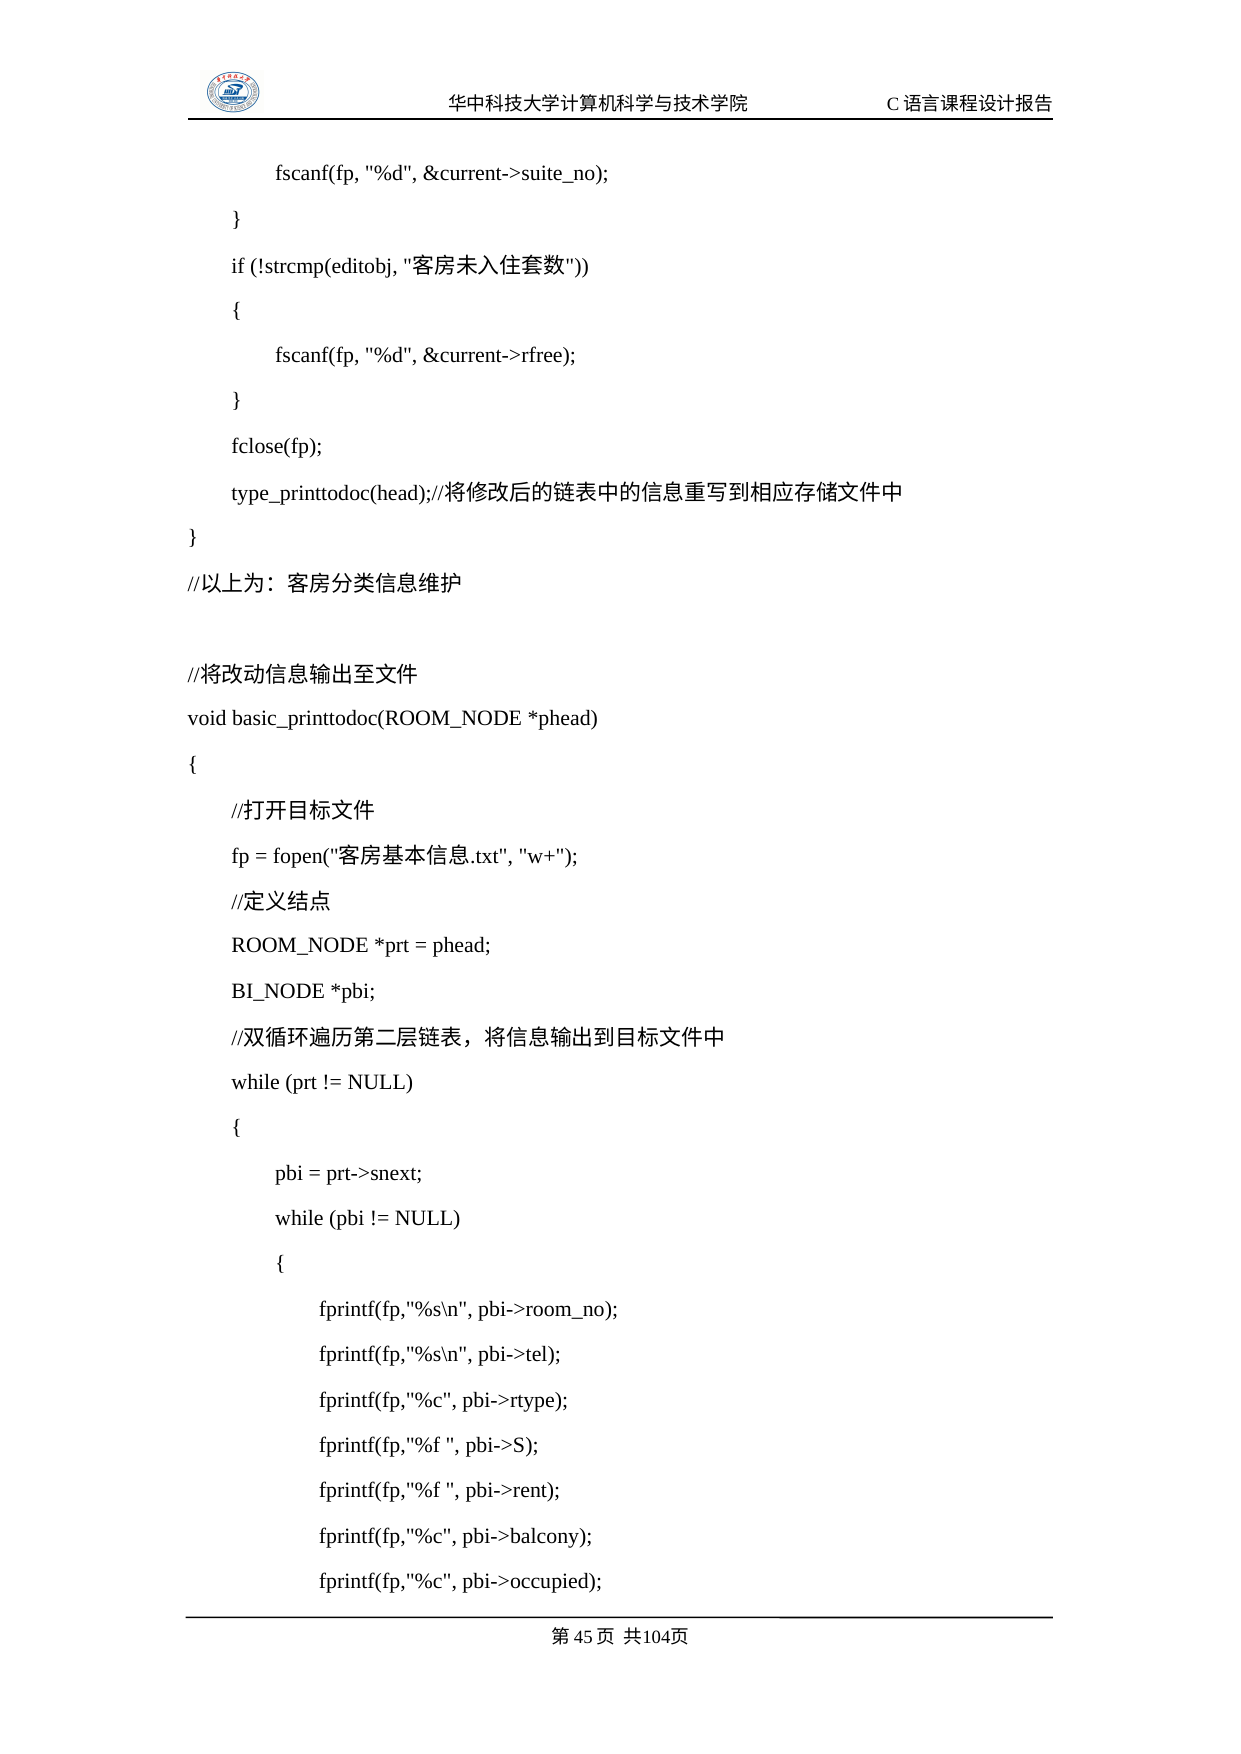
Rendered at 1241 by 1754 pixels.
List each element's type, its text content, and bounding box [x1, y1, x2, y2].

text fprintf(fp,"%f ", pbi->S); [187, 1422, 1053, 1467]
text } [187, 514, 1053, 559]
text fscanf(fp, "%d", &current->suite_no); [187, 150, 1053, 196]
text fprintf(fp,"%s\n", pbi->tel); [187, 1331, 1053, 1377]
text { [187, 1240, 1053, 1286]
text //打开目标文件 [187, 786, 1053, 832]
text fscanf(fp, "%d", &current->rfree); [187, 332, 1053, 377]
text if (!strcmp(editobj, "客房未入住套数")) [187, 241, 1053, 287]
text fp = fopen("客房基本信息.txt", "w+"); [187, 832, 1053, 877]
text fprintf(fp,"%c", pbi->occupied); [187, 1558, 1053, 1604]
text ROOM_NODE *prt = phead; [187, 922, 1053, 968]
text //以上为：客房分类信息维护 [187, 559, 1053, 604]
text void basic_printtodoc(ROOM_NODE *phead) [187, 695, 1053, 741]
text pbi = prt->snext; [187, 1149, 1053, 1195]
text fprintf(fp,"%c", pbi->rtype); [187, 1377, 1053, 1422]
text while (prt != NULL) [187, 1059, 1053, 1104]
text { [187, 287, 1053, 332]
text fprintf(fp,"%s\n", pbi->room_no); [187, 1286, 1053, 1331]
text } [187, 196, 1053, 241]
text { [187, 1104, 1053, 1149]
text fprintf(fp,"%f ", pbi->rent); [187, 1467, 1053, 1513]
text BI_NODE *pbi; [187, 968, 1053, 1013]
text { [187, 741, 1053, 786]
text fprintf(fp,"%c", pbi->balcony); [187, 1513, 1053, 1558]
text //定义结点 [187, 877, 1053, 922]
text //将改动信息输出至文件 [187, 650, 1053, 695]
picture [200, 70, 264, 113]
text } [187, 377, 1053, 423]
text fclose(fp); [187, 423, 1053, 468]
text type_printtodoc(head);//将修改后的链表中的信息重写到相应存储文件中 [187, 468, 1053, 514]
text while (pbi != NULL) [187, 1195, 1053, 1240]
text //双循环遍历第二层链表，将信息输出到目标文件中 [187, 1013, 1053, 1059]
